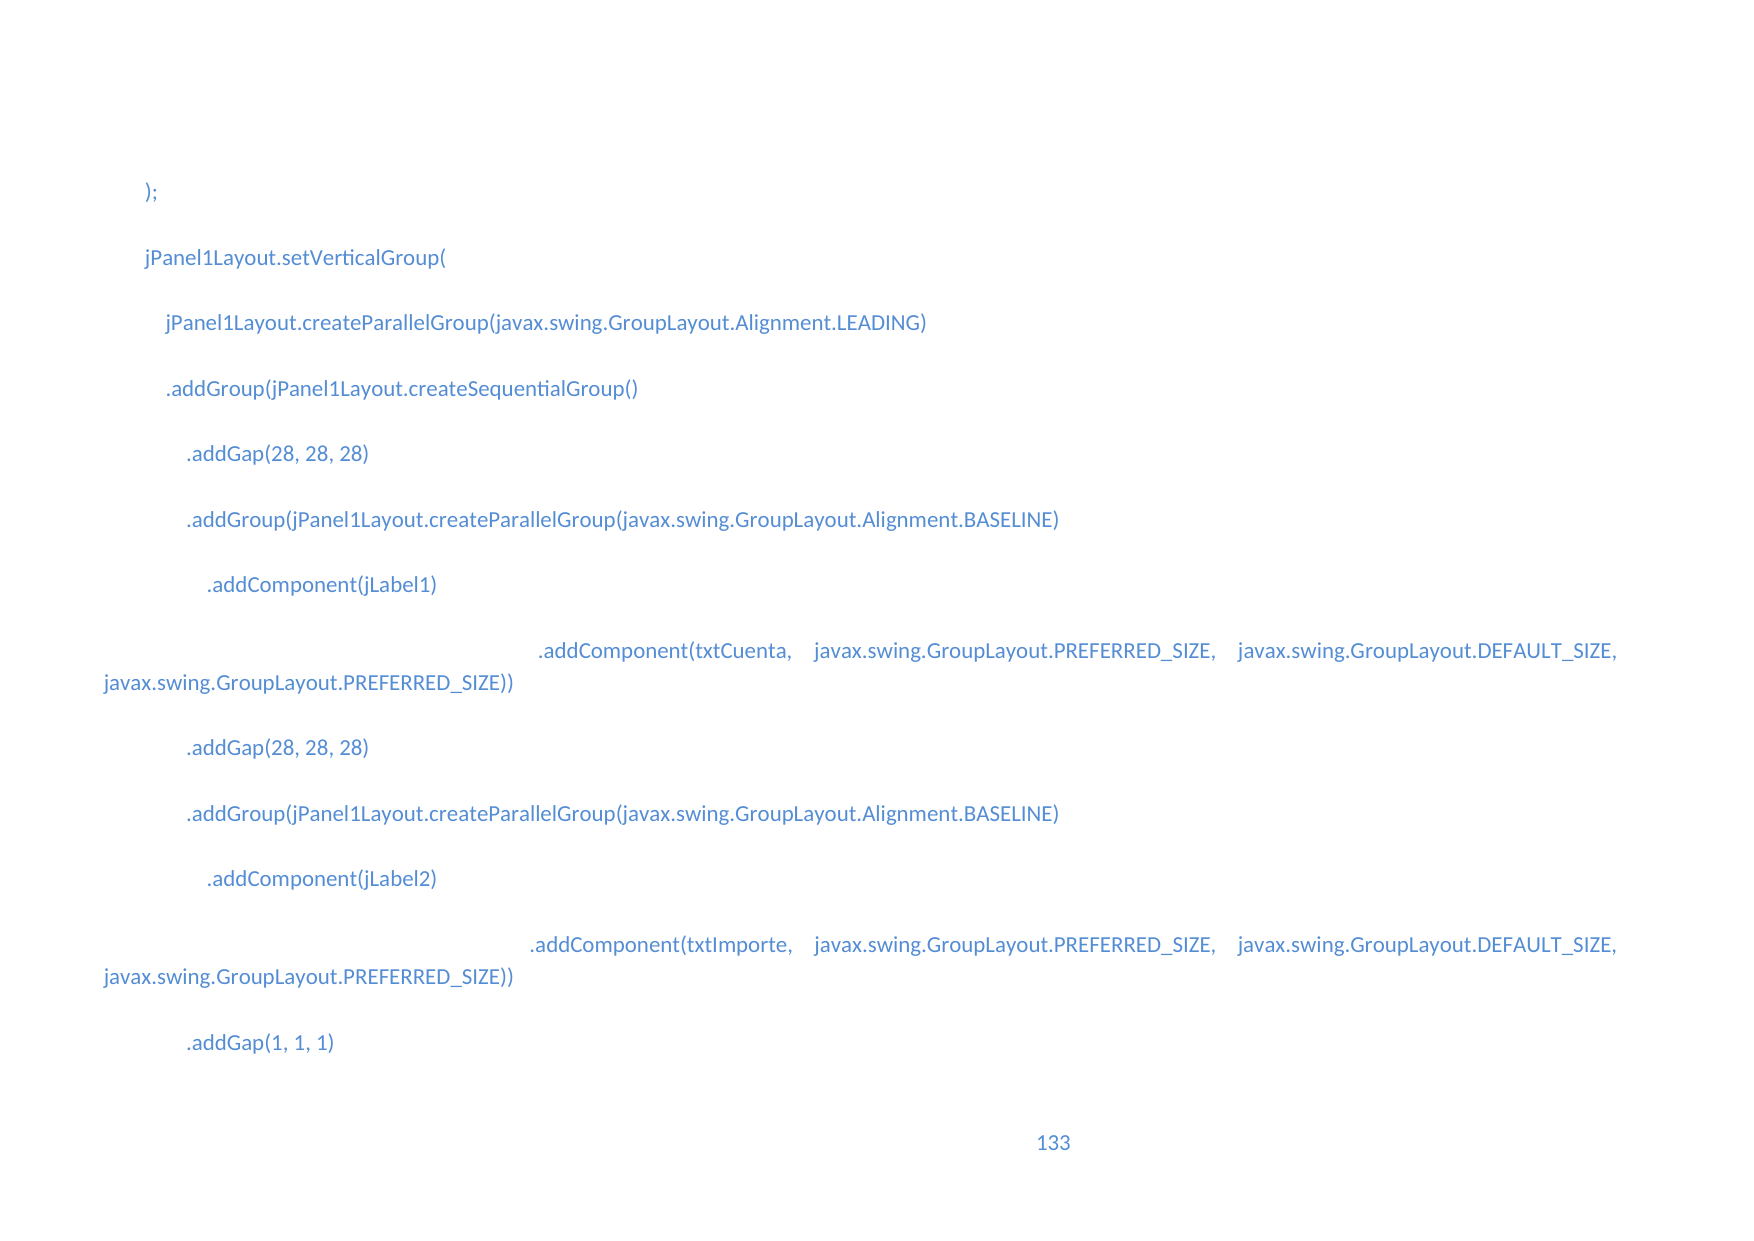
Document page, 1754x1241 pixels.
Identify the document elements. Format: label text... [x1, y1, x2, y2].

text jPanel1Layout.createParallelGroup(javax.swing.GroupLayout.Alignment.LEADING) [103, 308, 1621, 336]
text .addGroup(jPanel1Layout.createParallelGroup(javax.swing.GroupLayout.Alignment.BASELINE) [103, 799, 1621, 827]
text .addGap(28, 28, 28) [103, 439, 1621, 467]
text .addComponent(jLabel2) [103, 864, 1621, 893]
text .addComponent(txtCuenta, javax.swing.GroupLayout.PREFERRED_SIZE, javax.swing.GroupLayout.DEFAULT_SIZE, javax.swing.GroupLayout.PREFERRED_SIZE)) [103, 636, 1621, 696]
text .addComponent(jLabel1) [103, 570, 1621, 598]
text .addGap(1, 1, 1) [103, 1028, 1621, 1056]
text jPanel1Layout.setVerticalGroup( [103, 243, 1621, 271]
text .addGroup(jPanel1Layout.createSequentialGroup() [103, 374, 1621, 402]
text ); [103, 177, 1621, 205]
text .addGap(28, 28, 28) [103, 733, 1621, 762]
text .addComponent(txtImporte, javax.swing.GroupLayout.PREFERRED_SIZE, javax.swing.GroupLayout.DEFAULT_SIZE, javax.swing.GroupLayout.PREFERRED_SIZE)) [103, 930, 1621, 990]
text .addGroup(jPanel1Layout.createParallelGroup(javax.swing.GroupLayout.Alignment.BASELINE) [103, 505, 1621, 533]
